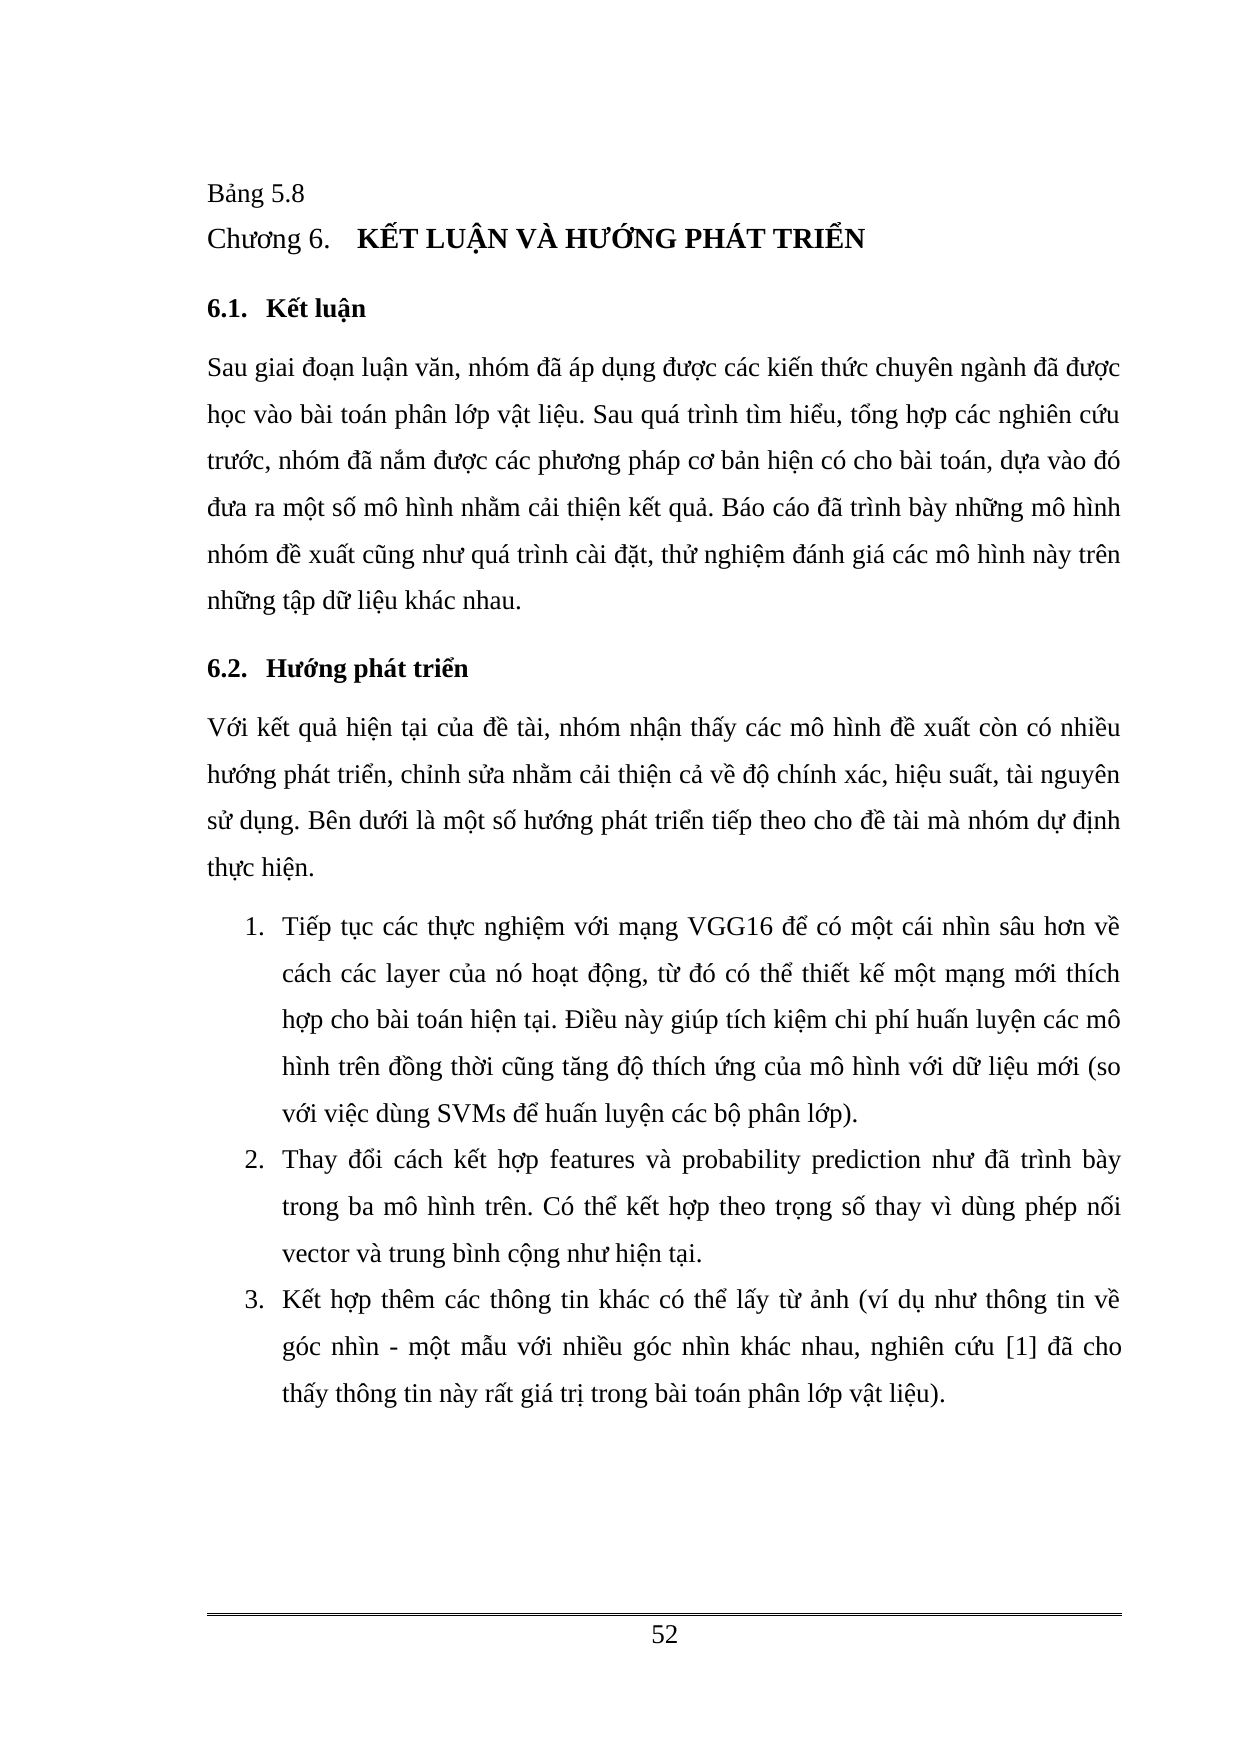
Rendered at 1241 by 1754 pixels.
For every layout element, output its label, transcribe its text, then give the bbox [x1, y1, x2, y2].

subtitle Hướng phát triển [207, 652, 1122, 683]
subtitle KẾT LUẬN VÀ HƯỚNG PHÁT TRIỂN [207, 221, 1122, 254]
text Với kết quả hiện tại của đề tài, nhóm nhận thấy các mô hình đề xuất còn có nhiều hướng phát triển, chỉnh sửa nhằm cải thiện cả về độ chính xác, hiệu suất, tài nguyên sử dụng. Bên dưới là một số hướng phát triển tiếp theo cho đề tài mà nhóm dự định thực hiện. [207, 711, 1122, 882]
text Sau giai đoạn luận văn, nhóm đã áp dụng được các kiến thức chuyên ngành đã được học vào bài toán phân lớp vật liệu. Sau quá trình tìm hiểu, tổng hợp các nghiên cứu trước, nhóm đã nắm được các phương pháp cơ bản hiện có cho bài toán, dựa vào đó đưa ra một số mô hình nhằm cải thiện kết quả. Báo cáo đã trình bày những mô hình nhóm đề xuất cũng như quá trình cài đặt, thử nghiệm đánh giá các mô hình này trên những tập dữ liệu khác nhau. [207, 351, 1122, 616]
list Tiếp tục các thực nghiệm với mạng VGG16 để có một cái nhìn sâu hơn về cách các layer của nó hoạt động, từ đó có thể thiết kế một mạng mới thích hợp cho bài toán hiện tại. Điều này giúp tích kiệm chi phí huấn luyện các mô hình trên đồng thời cũng tăng độ thích ứng của mô hình với dữ liệu mới (so với việc dùng SVMs để huấn luyện các bộ phân lớp). [244, 910, 1122, 1128]
list Kết hợp thêm các thông tin khác có thể lấy từ ảnh (ví dụ như thông tin về góc nhìn - một mẫu với nhiều góc nhìn khác nhau, nghiên cứu đã cho thấy thông tin này rất giá trị trong bài toán phân lớp vật liệu). [244, 1284, 1122, 1408]
list Thay đổi cách kết hợp features và probability prediction như đã trình bày trong ba mô hình trên. Có thể kết hợp theo trọng số thay vì dùng phép nối vector và trung bình cộng như hiện tại. [244, 1144, 1122, 1268]
subtitle Kết luận [207, 292, 1122, 323]
